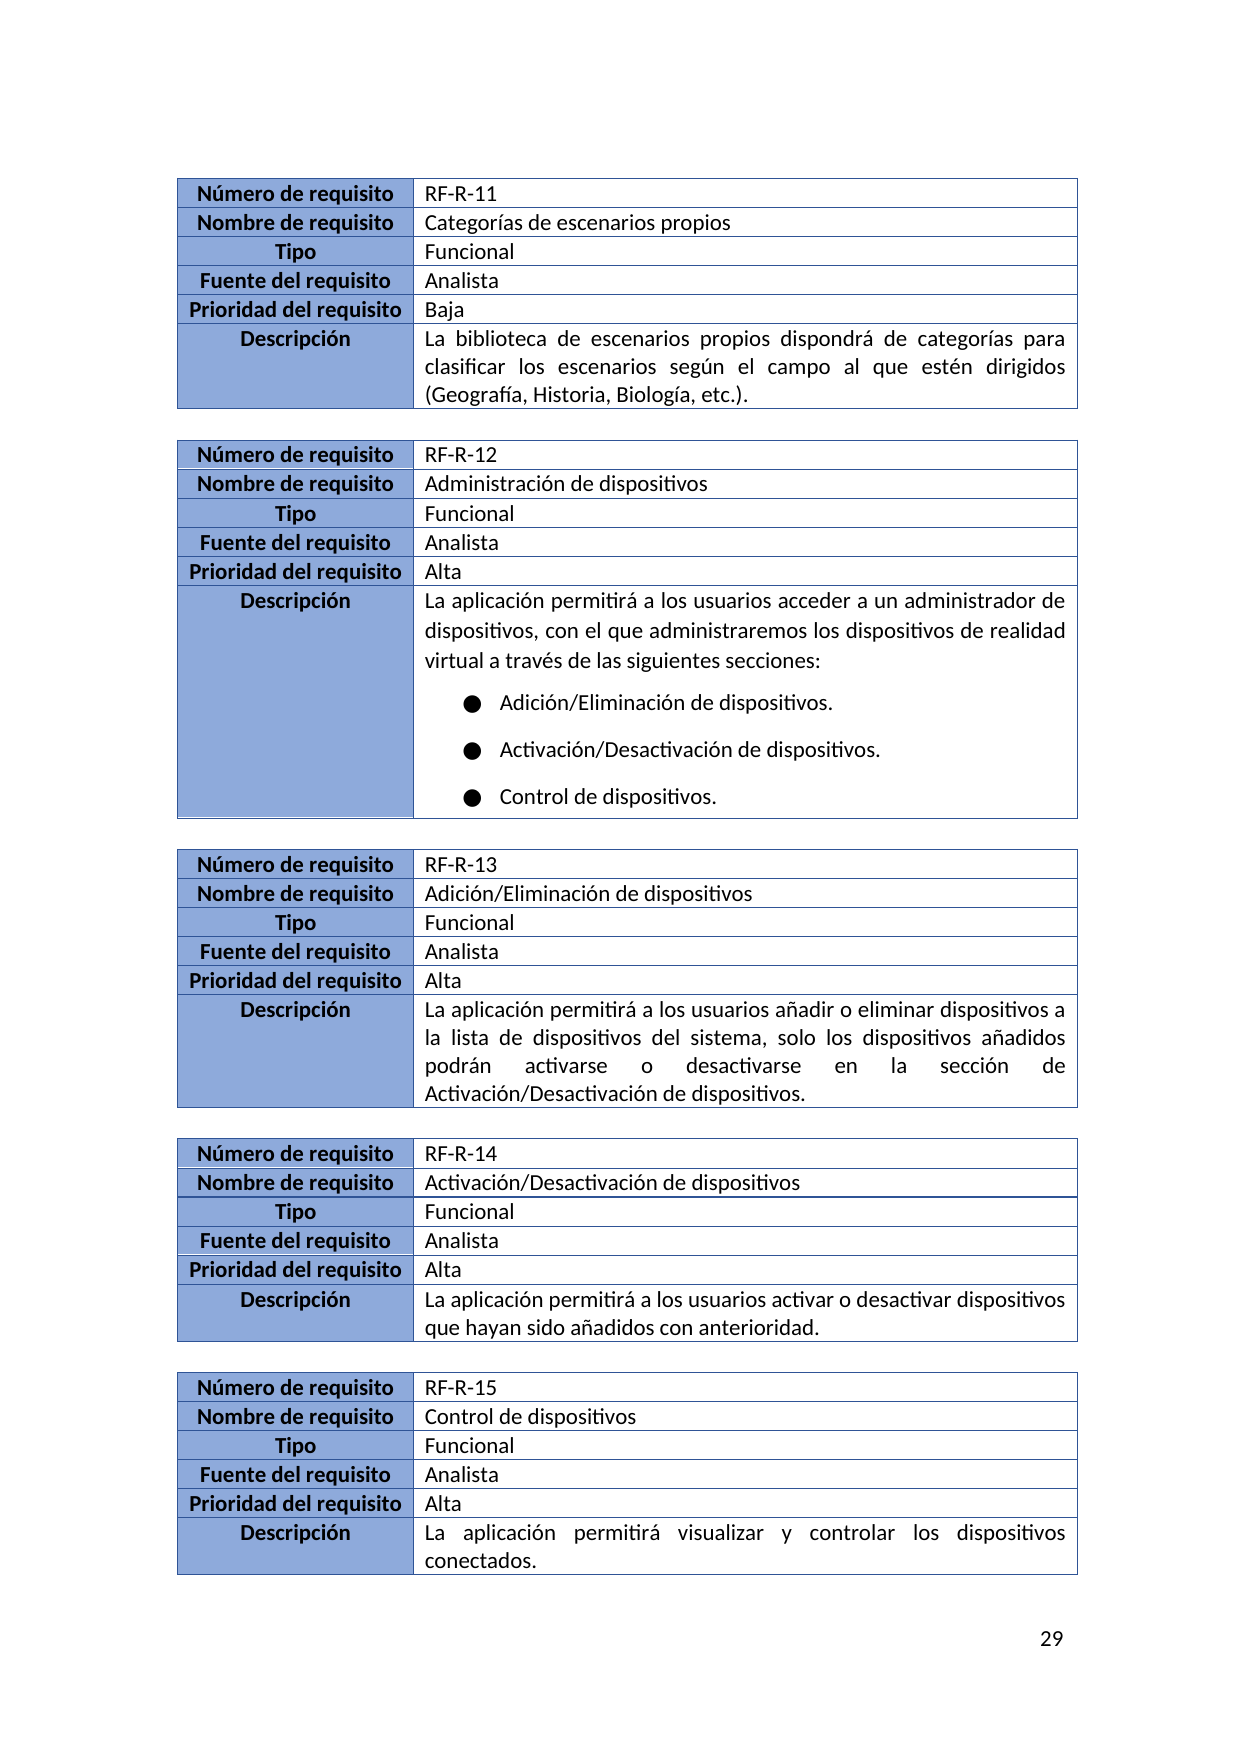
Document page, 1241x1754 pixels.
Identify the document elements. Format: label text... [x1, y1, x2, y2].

table_cell Analista [414, 1460, 1077, 1488]
table_cell Fuente del requisito [178, 1227, 413, 1254]
table_cell Alta [414, 1489, 1077, 1517]
table_cell Funcional [414, 237, 1077, 265]
table_cell La biblioteca de escenarios propios dispondrá de categorías para clasificar los escenarios según el campo al que estén dirigidos (Geografía, Historia, Biología, etc.). [414, 324, 1077, 408]
table_cell Alta [414, 557, 1077, 585]
table_cell Prioridad del requisito [178, 966, 413, 994]
table_cell Tipo [178, 908, 413, 936]
table_cell Analista [414, 266, 1077, 294]
table_cell Analista [414, 937, 1077, 965]
table_cell La aplicación permitirá a los usuarios activar o desactivar dispositivos que hayan sido añadidos con anterioridad. [414, 1285, 1077, 1341]
table_cell Fuente del requisito [178, 937, 413, 965]
table_cell Nombre de requisito [178, 208, 413, 236]
table_cell Prioridad del requisito [178, 1256, 413, 1284]
table_cell Prioridad del requisito [178, 557, 413, 585]
table_cell Baja [414, 295, 1077, 323]
table_header RF-R-12 [414, 441, 1077, 468]
table_cell Descripción [178, 1285, 413, 1341]
table_cell Control de dispositivos [414, 1402, 1077, 1430]
table_cell Funcional [414, 1198, 1077, 1226]
table_cell Funcional [414, 499, 1077, 527]
table_cell La aplicación permitirá visualizar y controlar los dispositivos conectados. [414, 1518, 1077, 1574]
table_cell Analista [414, 528, 1077, 556]
table_cell Alta [414, 966, 1077, 994]
table_cell Nombre de requisito [178, 879, 413, 907]
table_cell Descripción [178, 1518, 413, 1574]
table_cell Prioridad del requisito [178, 1489, 413, 1517]
table_cell Activación/Desactivación de dispositivos [414, 1169, 1077, 1196]
table_cell Fuente del requisito [178, 266, 413, 294]
table_header RF-R-11 [414, 179, 1077, 207]
table_cell Descripción [178, 995, 413, 1107]
table_cell Adición/Eliminación de dispositivos [414, 879, 1077, 907]
table_header RF-R-15 [414, 1373, 1077, 1401]
table_header Número de requisito [178, 1373, 413, 1401]
table_cell Tipo [178, 1431, 413, 1459]
table_cell Analista [414, 1227, 1077, 1254]
table_header RF-R-13 [414, 850, 1077, 878]
table_cell Nombre de requisito [178, 1402, 413, 1430]
table_cell Nombre de requisito [178, 470, 413, 498]
table_header Número de requisito [178, 850, 413, 878]
table_cell La aplicación permitirá a los usuarios acceder a un administrador de dispositivos, con el que administraremos los dispositivos de realidad virtual a través de las siguientes secciones: Adición/Eliminación de dispositivos. Activación/Desactivación de dispositivos. Control de dispositivos. [414, 586, 1077, 817]
table_header RF-R-14 [414, 1139, 1077, 1167]
table_header Número de requisito [178, 441, 413, 468]
table_cell Administración de dispositivos [414, 470, 1077, 498]
table_header Número de requisito [178, 179, 413, 207]
table_cell Descripción [178, 586, 413, 817]
table_cell Nombre de requisito [178, 1169, 413, 1196]
table_cell Tipo [178, 499, 413, 527]
table_cell Fuente del requisito [178, 1460, 413, 1488]
table_cell Fuente del requisito [178, 528, 413, 556]
table_cell Funcional [414, 1431, 1077, 1459]
table_cell Prioridad del requisito [178, 295, 413, 323]
table_cell Alta [414, 1256, 1077, 1284]
table_cell Funcional [414, 908, 1077, 936]
table_cell Descripción [178, 324, 413, 408]
table_header Número de requisito [178, 1139, 413, 1167]
table_cell Tipo [178, 1198, 413, 1226]
table_cell Tipo [178, 237, 413, 265]
table_cell La aplicación permitirá a los usuarios añadir o eliminar dispositivos a la lista de dispositivos del sistema, solo los dispositivos añadidos podrán activarse o desactivarse en la sección de Activación/Desactivación de dispositivos. [414, 995, 1077, 1107]
table_cell Categorías de escenarios propios [414, 208, 1077, 236]
